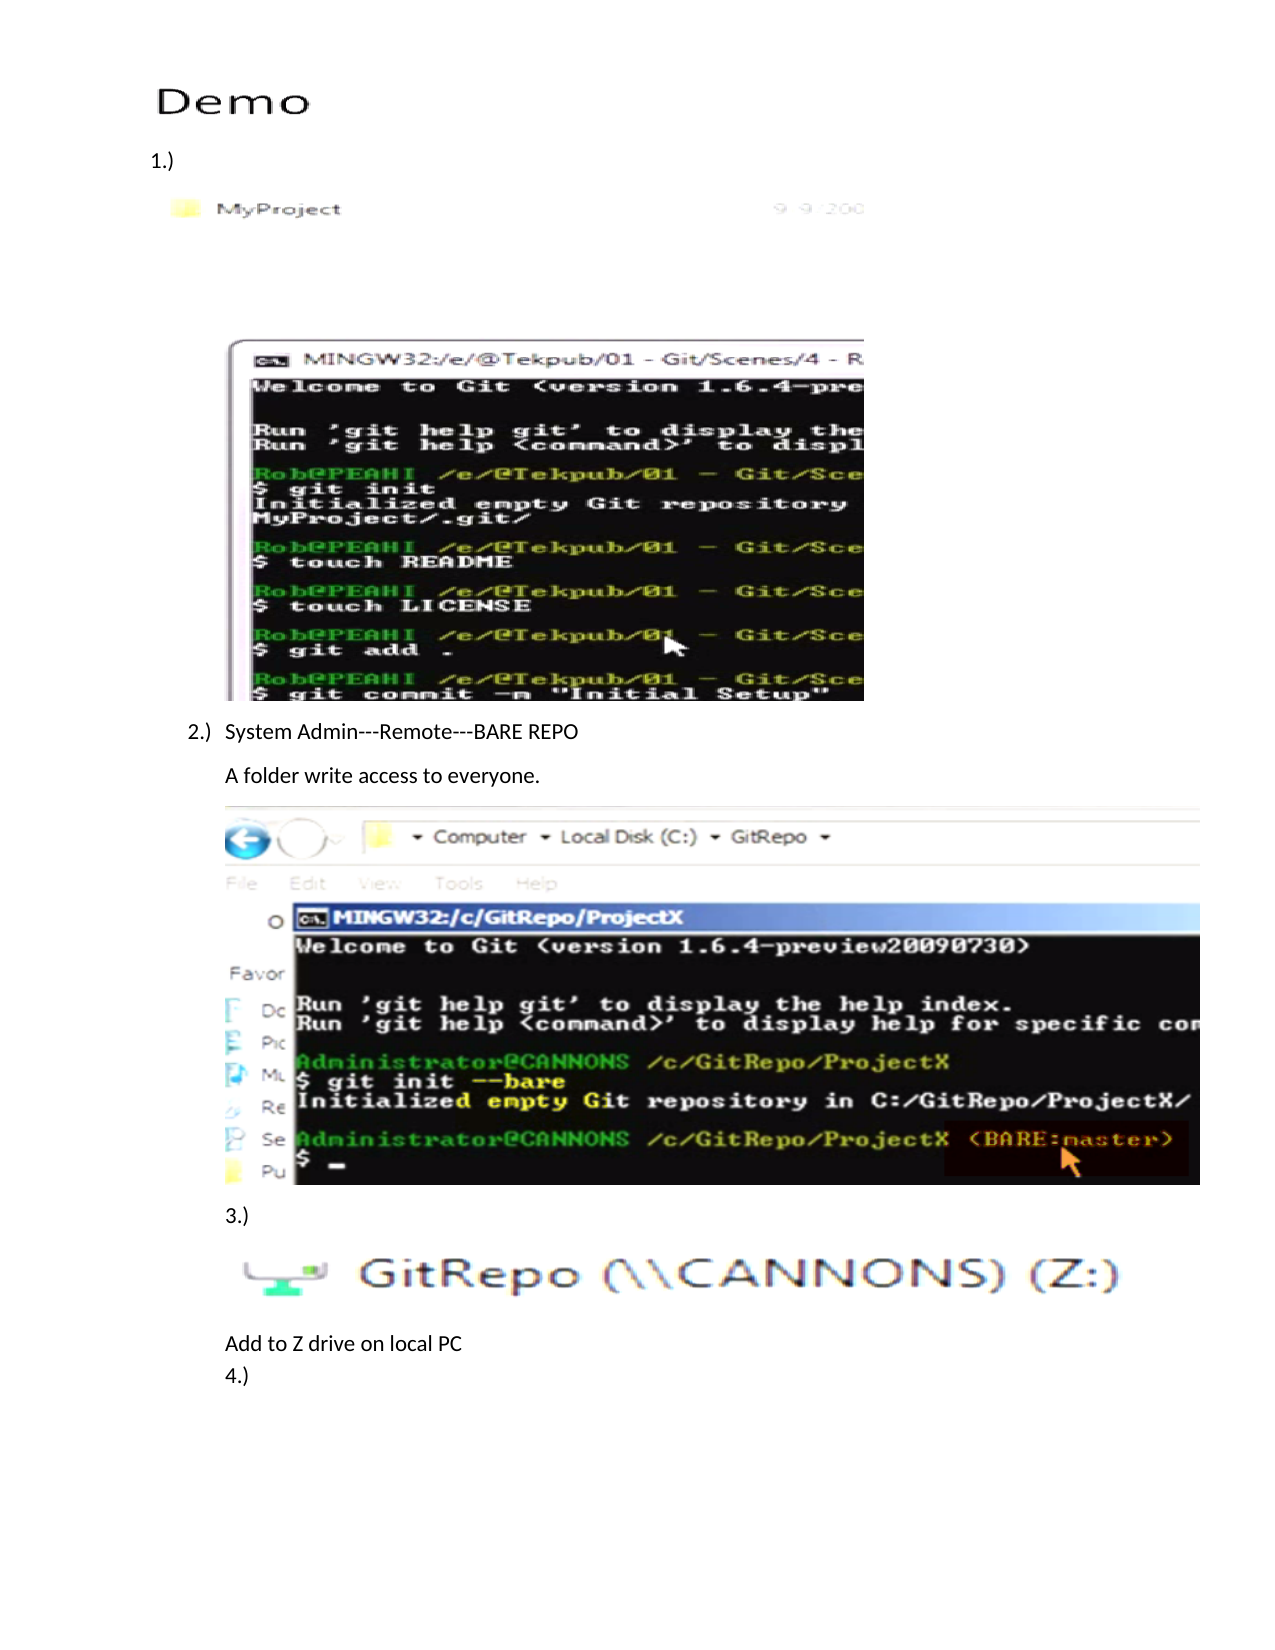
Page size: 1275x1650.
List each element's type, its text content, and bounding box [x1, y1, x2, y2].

picture [150, 73, 358, 130]
text 1.) [150, 146, 1125, 174]
text 3.) [225, 1201, 1125, 1229]
text A folder write access to everyone. [225, 762, 1125, 790]
list System Admin---Remote---BARE REPO [187, 717, 1125, 745]
picture [225, 1246, 1200, 1325]
list Add to Z drive on local PC [225, 1329, 1125, 1357]
picture [225, 806, 1200, 1185]
picture [150, 191, 864, 701]
list 4.) [225, 1361, 1125, 1389]
